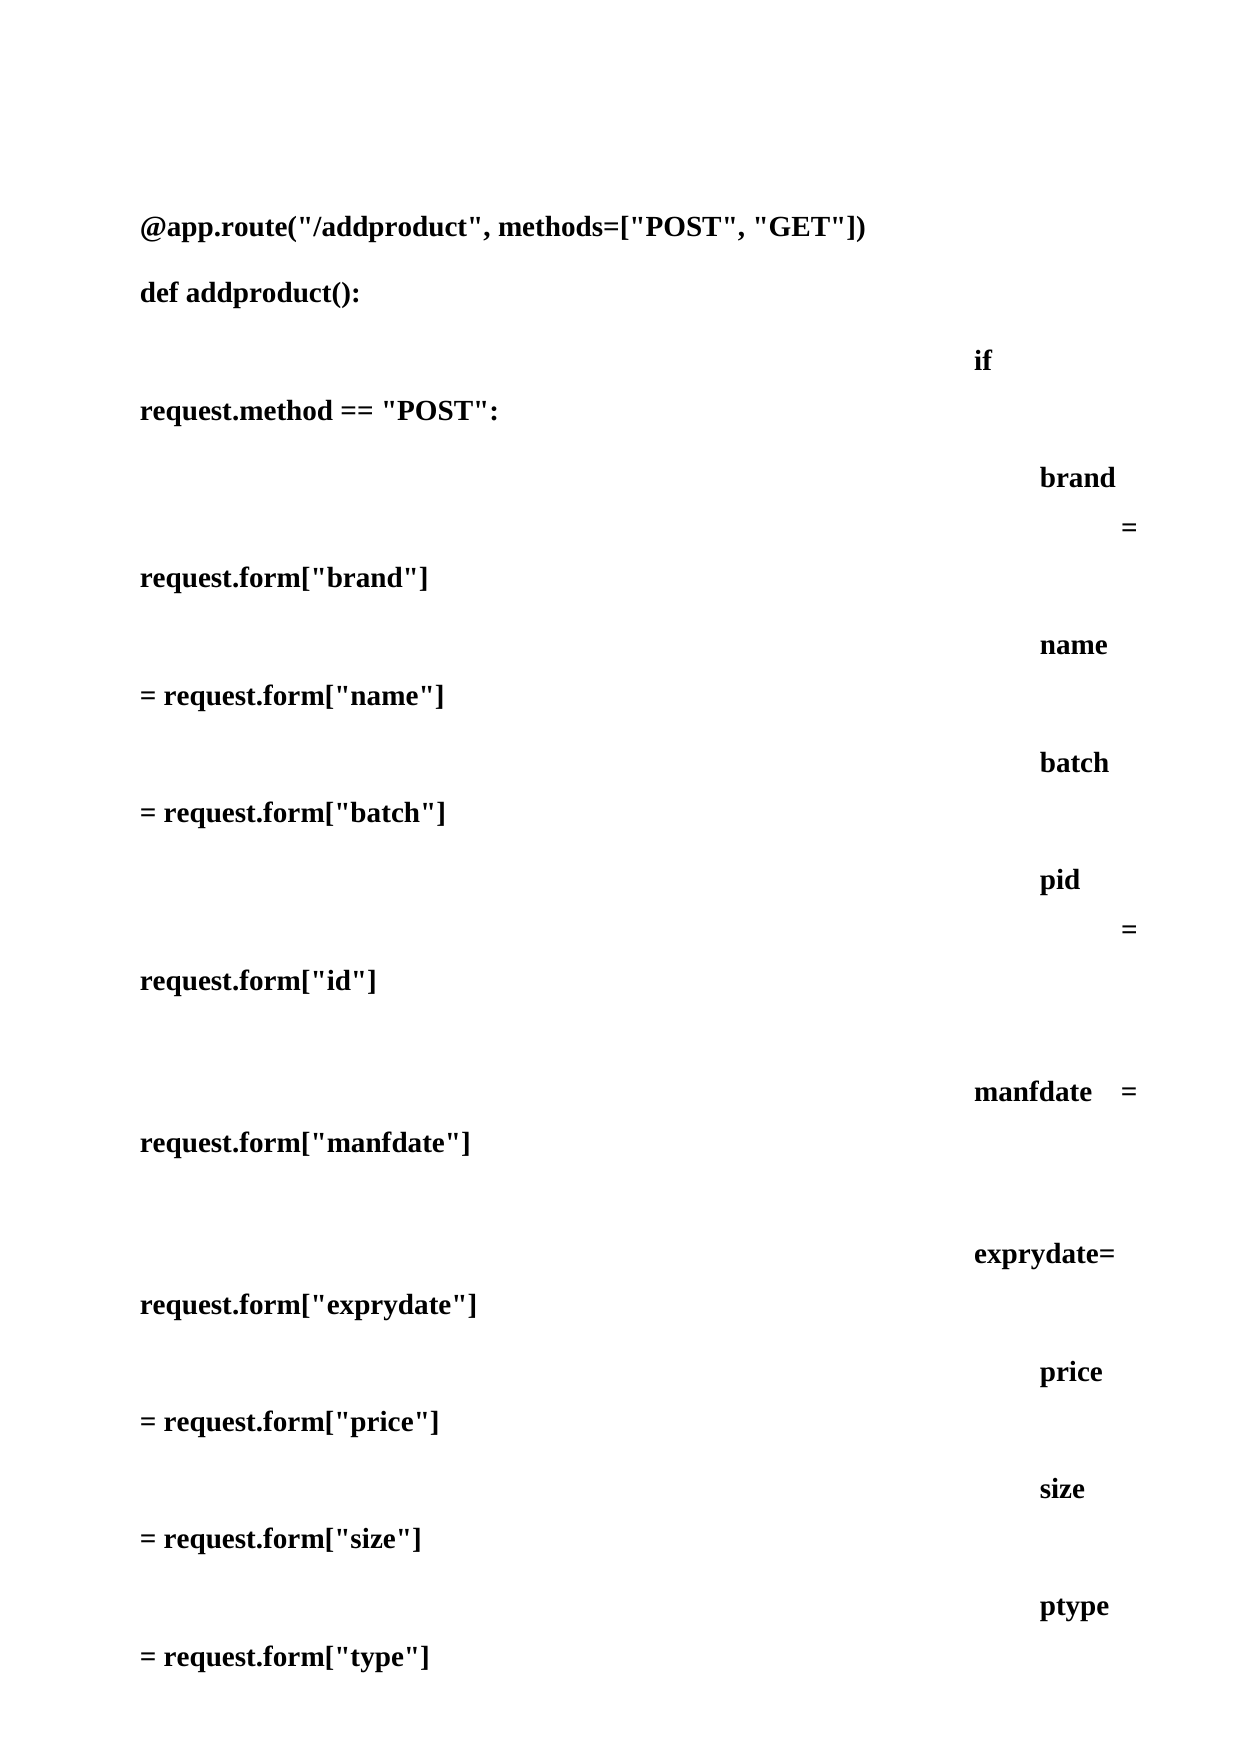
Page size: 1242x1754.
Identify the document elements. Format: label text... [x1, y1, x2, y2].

text @app.route("/addproduct", methods=["POST", "GET"]) [139, 209, 1137, 242]
text name = request.form["name"] [139, 627, 1137, 711]
text batch = request.form["batch"] [139, 745, 1137, 829]
text size = request.form["size"] [139, 1471, 1137, 1555]
text brand = request.form["brand"] [139, 460, 1137, 594]
text ptype = request.form["type"] [139, 1588, 1137, 1672]
text exprydate= request.form["exprydate"] [139, 1192, 1137, 1320]
text price = request.form["price"] [139, 1354, 1137, 1438]
text def addproduct(): [139, 276, 1137, 309]
text pid = request.form["id"] [139, 862, 1137, 996]
text if request.method == "POST": [139, 343, 1137, 426]
text manfdate = request.form["manfdate"] [139, 1030, 1137, 1158]
